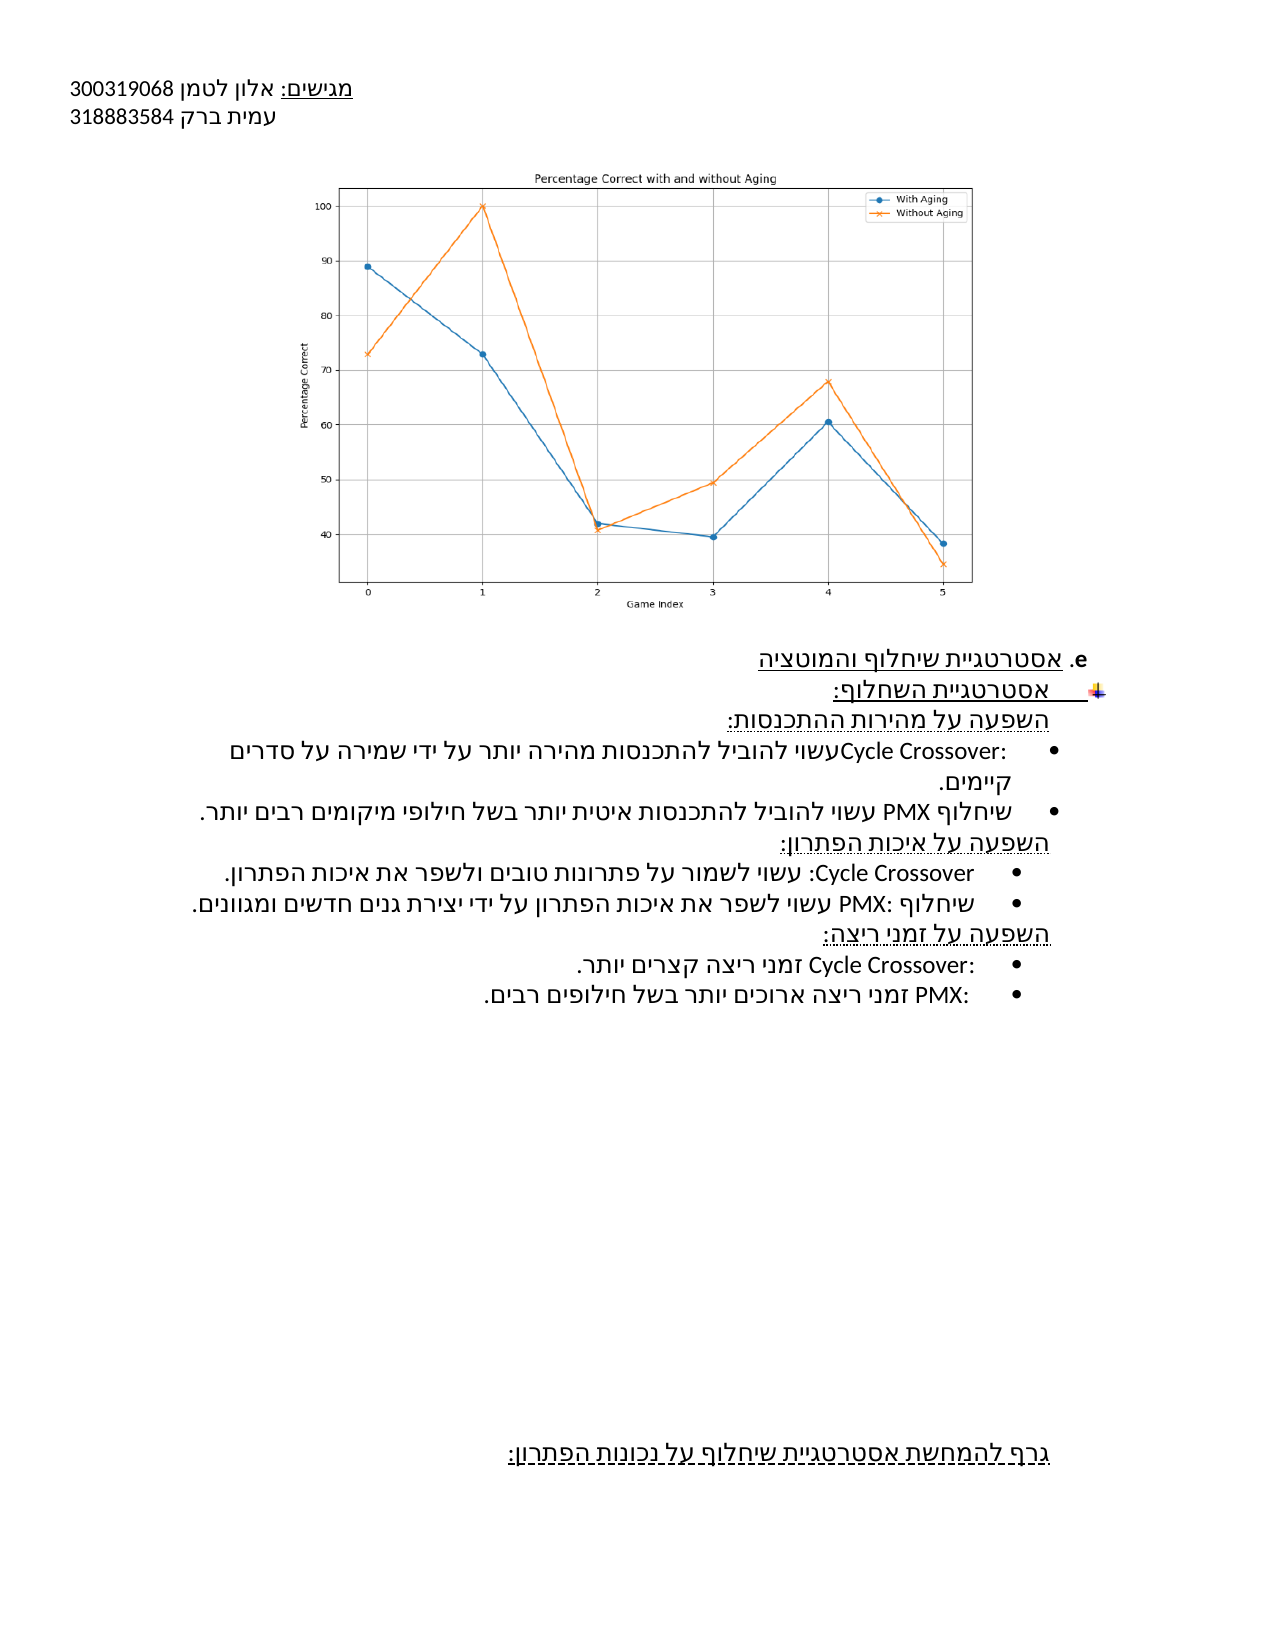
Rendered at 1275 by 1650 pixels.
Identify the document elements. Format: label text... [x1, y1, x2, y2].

picture [1088, 681, 1106, 699]
list :Cycle Crossover זמני ריצה קצרים יותר. [187, 949, 1012, 979]
text השפעה על מהירות ההתכנסות: [187, 704, 1050, 735]
list שיחלוף :PMX עשוי לשפר את איכות הפתרון על ידי יצירת גנים חדשים ומגוונים. [187, 888, 1012, 918]
list :Cycle Crossoverעשוי להוביל להתכנסות מהירה יותר על ידי שמירה על סדרים קיימים. [187, 735, 1050, 796]
text e. אסטרטגיית שיחלוף והמוטציה [187, 643, 1087, 674]
list שיחלוף PMX עשוי להוביל להתכנסות איטית יותר בשל חילופי מיקומים רבים יותר. [187, 796, 1050, 827]
picture [288, 150, 986, 613]
text גרף להמחשת אסטרטגיית שיחלוף על נכונות הפתרון: [187, 1437, 1050, 1468]
text השפעה על איכות הפתרון: [187, 827, 1050, 857]
text השפעה על זמני ריצה: [187, 918, 1050, 949]
list Cycle Crossover: עשוי לשמור על פתרונות טובים ולשפר את איכות הפתרון. [187, 857, 1012, 888]
list :PMX זמני ריצה ארוכים יותר בשל חילופים רבים. [187, 979, 1012, 1010]
list אסטרטגיית השחלוף: [187, 674, 1087, 704]
